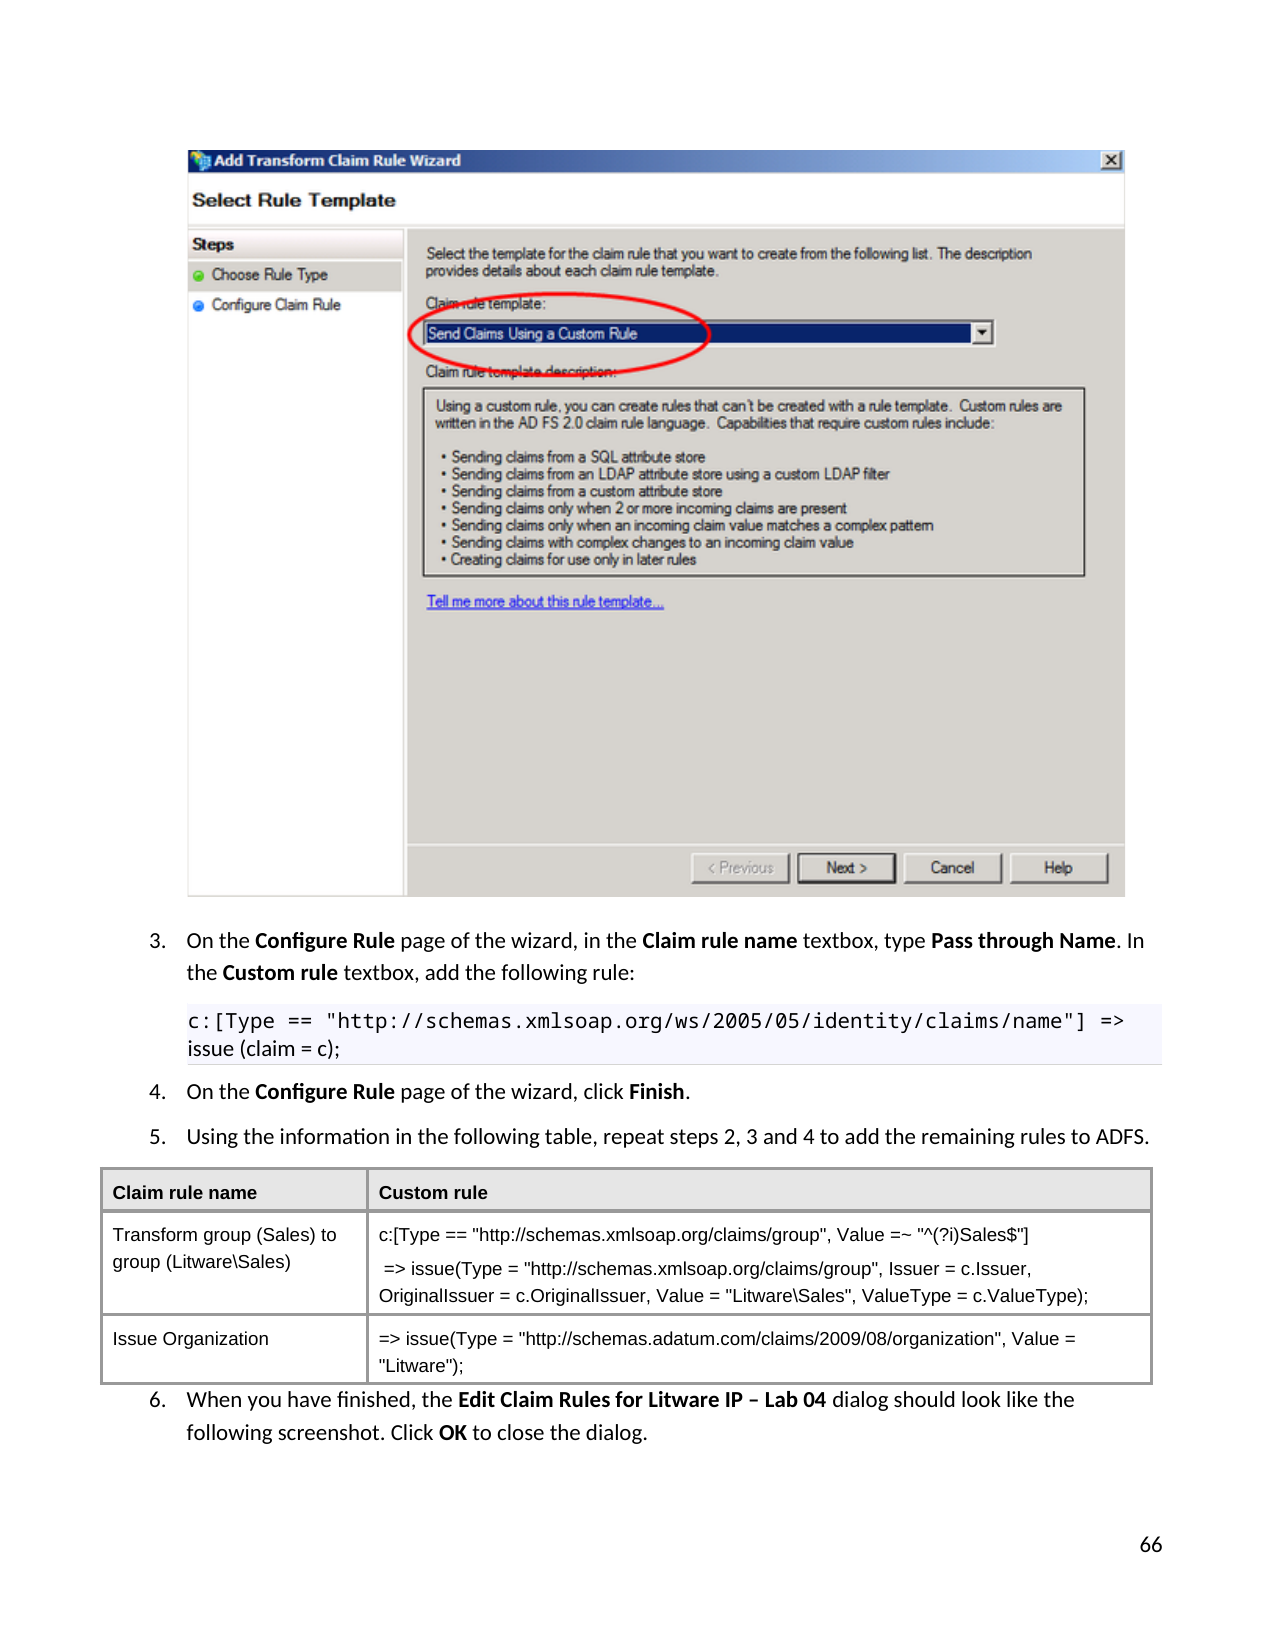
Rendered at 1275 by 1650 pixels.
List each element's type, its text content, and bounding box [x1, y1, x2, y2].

table_cell Transform group (Sales) to group (Litware\Sales) [103, 1213, 366, 1312]
list On the Configure Rule page of the wizard, in the Claim rule name textbox, type Pass through Name. In the Custom rule textbox, add the following rule: [149, 926, 1162, 986]
table_cell c:[Type == "http://schemas.xmlsoap.org/claims/group", Value =~ "^(?i)Sales$"] => issue(Type = "http://schemas.xmlsoap.org/claims/group", Issuer = c.Issuer, OriginalIssuer = c.OriginalIssuer, Value = "Litware\Sales", ValueType = c.ValueType); [369, 1213, 1150, 1312]
table_cell => issue(Type = "http://schemas.adatum.com/claims/2009/08/organization", Value = "Litware"); [369, 1316, 1150, 1382]
text c:[Type == "http://schemas.xmlsoap.org/ws/2005/05/identity/claims/name"] => issue (claim = c); [187, 1004, 1162, 1065]
table_header Custom rule [369, 1170, 1150, 1209]
list On the Configure Rule page of the wizard, click Finish. [149, 1077, 1162, 1105]
list Using the information in the following table, repeat steps 2, 3 and 4 to add the remaining rules to ADFS. [149, 1122, 1162, 1150]
table_header Claim rule name [103, 1170, 366, 1209]
picture [187, 150, 1126, 897]
table_cell Issue Organization [103, 1316, 366, 1382]
list When you have finished, the Edit Claim Rules for Litware IP – Lab 04 dialog should look like the following screenshot. Click OK to close the dialog. [149, 1385, 1162, 1446]
